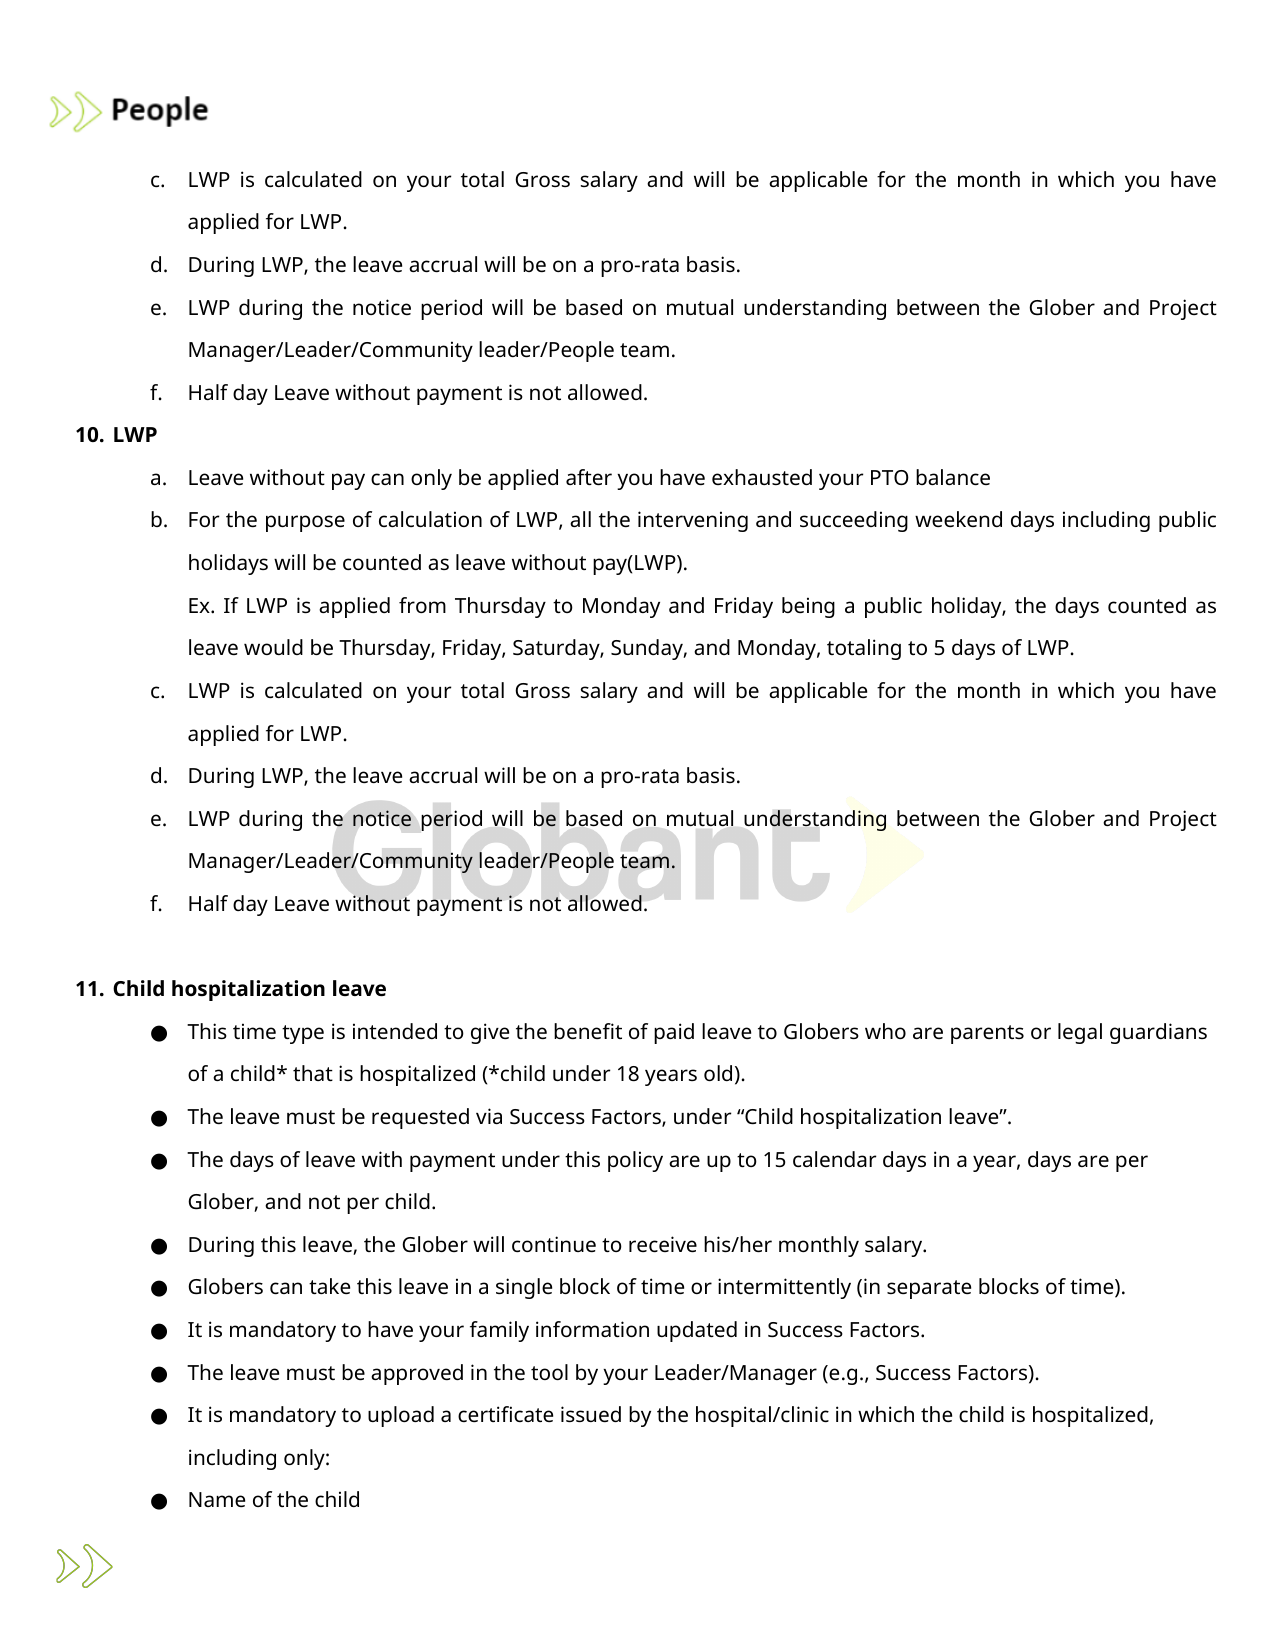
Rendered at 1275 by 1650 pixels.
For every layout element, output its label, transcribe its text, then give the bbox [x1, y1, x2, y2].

list The leave must be approved in the tool by your Leader/Manager (e.g., Success Factors). [150, 1358, 1219, 1386]
list It is mandatory to have your family information updated in Success Factors. [150, 1315, 1219, 1343]
list For the purpose of calculation of LWP, all the intervening and succeeding weekend days including public holidays will be counted as leave without pay(LWP). [150, 506, 1219, 577]
list Half day Leave without payment is not allowed. [150, 889, 1219, 917]
list Half day Leave without payment is not allowed. [150, 378, 1219, 406]
picture [37, 75, 771, 161]
list Globers can take this leave in a single block of time or intermittently (in separate blocks of time). [150, 1272, 1219, 1301]
list LWP is calculated on your total Gross salary and will be applicable for the month in which you have applied for LWP. [150, 165, 1219, 236]
list LWP during the notice period will be based on mutual understanding between the Glober and Project Manager/Leader/Community leader/People team. [150, 804, 1219, 875]
list LWP is calculated on your total Gross salary and will be applicable for the month in which you have applied for LWP. [150, 676, 1219, 747]
list Name of the child [150, 1486, 1219, 1514]
list During this leave, the Glober will continue to receive his/her monthly salary. [150, 1230, 1219, 1258]
list This time type is intended to give the benefit of paid leave to Globers who are parents or legal guardians of a child* that is hospitalized (*child under 18 years old). [150, 1017, 1219, 1088]
list It is mandatory to upload a certificate issued by the hospital/clinic in which the child is hospitalized, including only: [150, 1400, 1219, 1471]
picture [56, 1544, 113, 1588]
list During LWP, the leave accrual will be on a pro-rata basis. [150, 250, 1219, 278]
list Leave without pay can only be applied after you have exhausted your PTO balance [150, 463, 1219, 491]
list The leave must be requested via Success Factors, under “Child hospitalization leave”. [150, 1102, 1219, 1131]
list LWP during the notice period will be based on mutual understanding between the Glober and Project Manager/Leader/Community leader/People team. [150, 293, 1219, 364]
list LWP [75, 420, 1219, 449]
text Ex. If LWP is applied from Thursday to Monday and Friday being a public holiday, the days counted as leave would be Thursday, Friday, Saturday, Sunday, and Monday, totaling to 5 days of LWP. [187, 591, 1219, 662]
list During LWP, the leave accrual will be on a pro-rata basis. [150, 761, 1219, 790]
list Child hospitalization leave [75, 974, 1219, 1003]
list The days of leave with payment under this policy are up to 15 calendar days in a year, days are per Glober, and not per child. [150, 1145, 1219, 1216]
